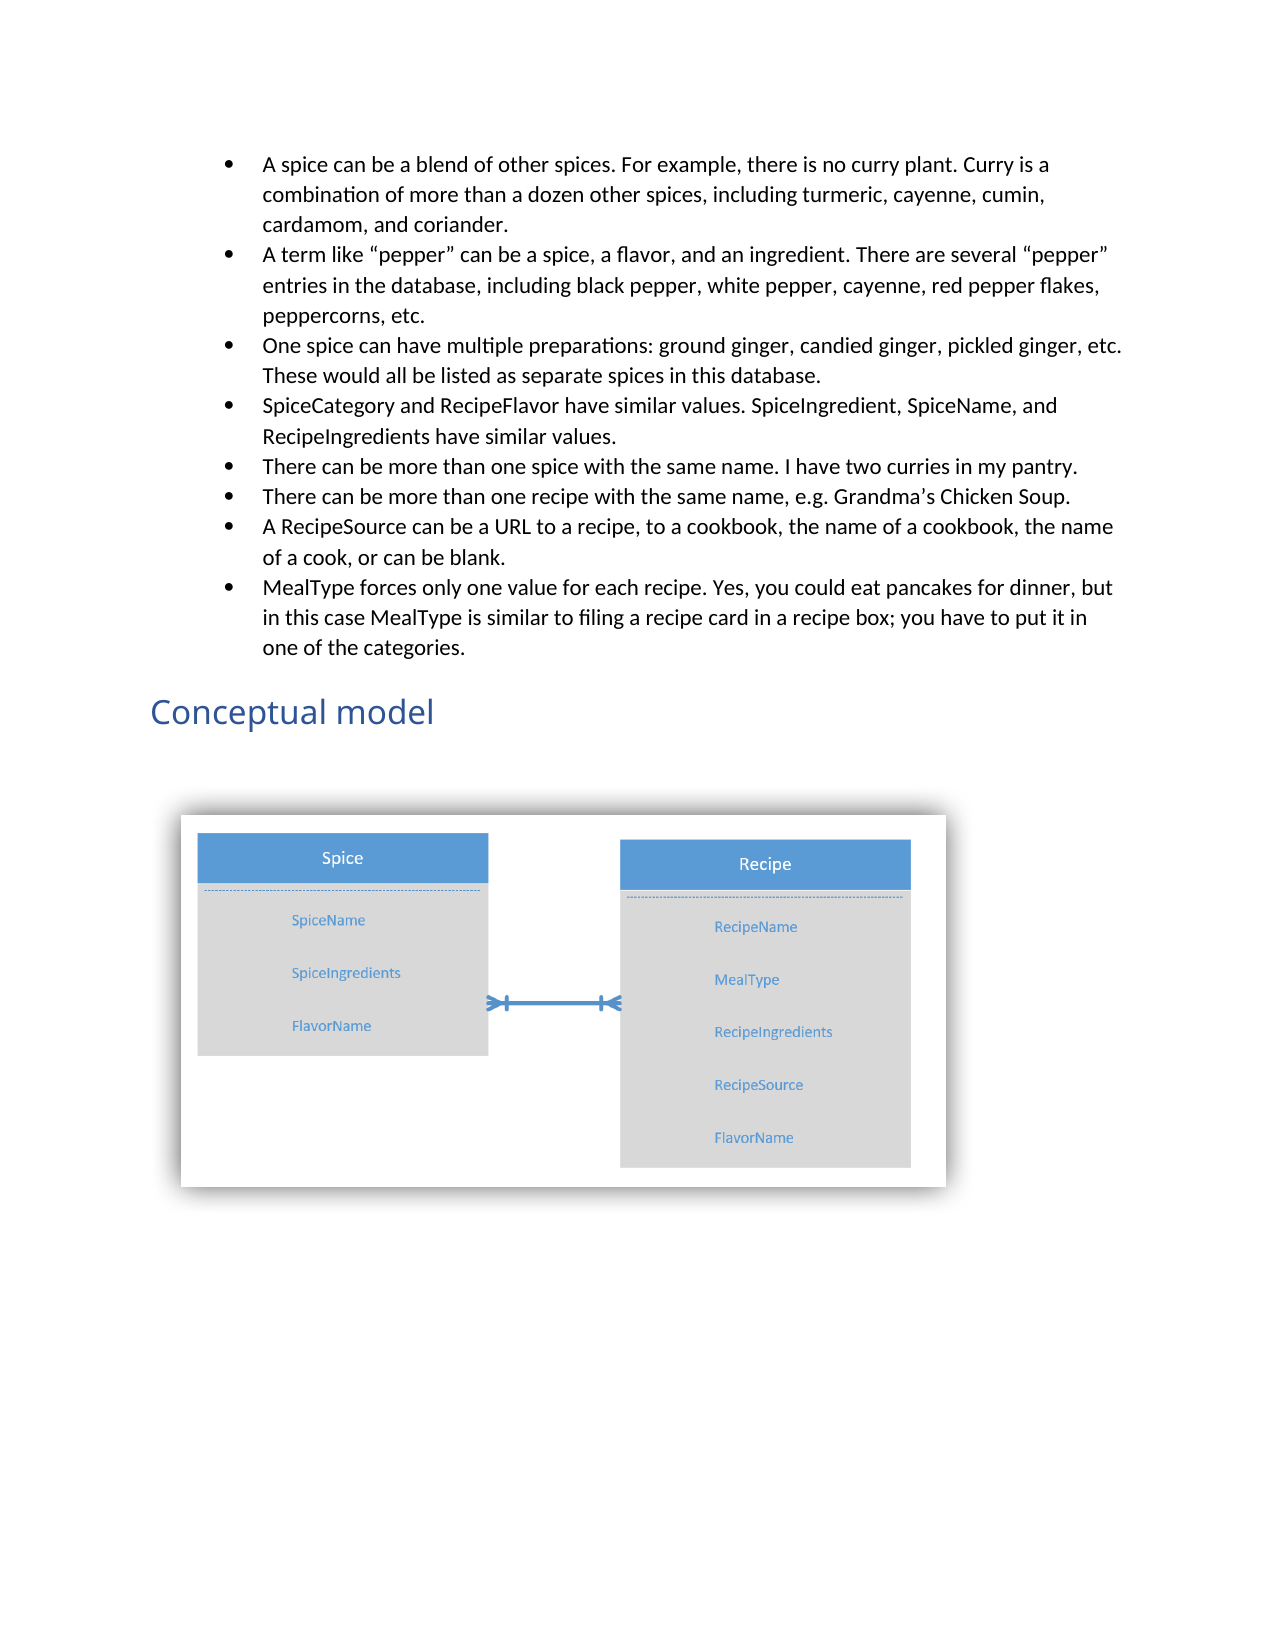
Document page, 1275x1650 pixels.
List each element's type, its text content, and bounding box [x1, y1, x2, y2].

subtitle Conceptual model [150, 688, 1125, 734]
picture [181, 815, 946, 1187]
list One spice can have multiple preparations: ground ginger, candied ginger, pickled ginger, etc. These would all be listed as separate spices in this database. [225, 331, 1125, 389]
list A term like “pepper” can be a spice, a flavor, and an ingredient. There are several “pepper” entries in the database, including black pepper, white pepper, cayenne, red pepper flakes, peppercorns, etc. [225, 241, 1125, 329]
list A spice can be a blend of other spices. For example, there is no curry plant. Curry is a combination of more than a dozen other spices, including turmeric, cayenne, cumin, cardamom, and coriander. [225, 150, 1125, 238]
list MealType forces only one value for each recipe. Yes, you could eat pancakes for dinner, but in this case MealType is similar to filing a recipe card in a recipe box; you have to put it in one of the categories. [225, 573, 1125, 661]
list A RecipeSource can be a URL to a recipe, to a cookbook, the name of a cookbook, the name of a cook, or can be blank. [225, 512, 1125, 571]
list There can be more than one recipe with the same name, e.g. Grandma’s Chicken Soup. [225, 482, 1125, 510]
list There can be more than one spice with the same name. I have two curries in my pantry. [225, 452, 1125, 480]
list SpiceCategory and RecipeFlavor have similar values. SpiceIngredient, SpiceName, and RecipeIngredients have similar values. [225, 392, 1125, 450]
